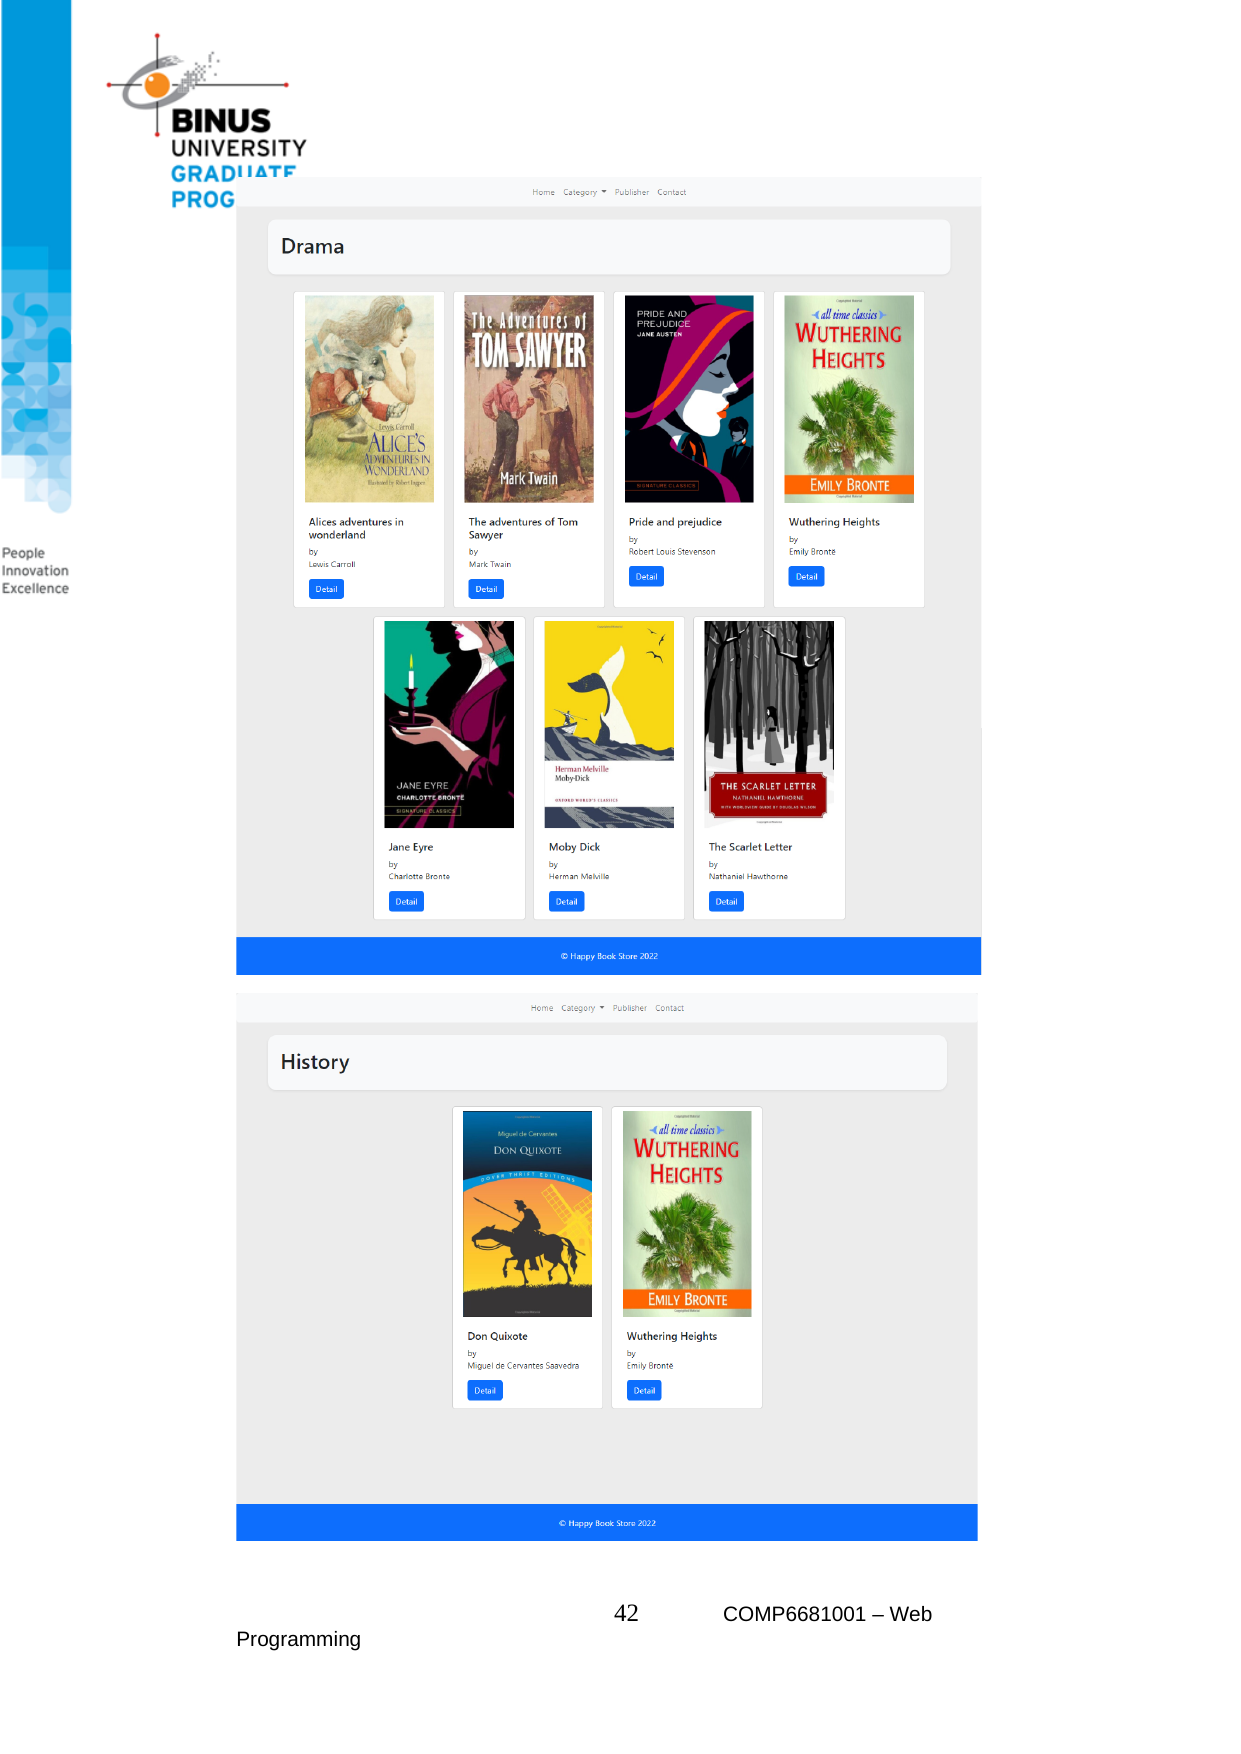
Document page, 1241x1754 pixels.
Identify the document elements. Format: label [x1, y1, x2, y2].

picture [0, 0, 982, 975]
picture [236, 993, 978, 1541]
